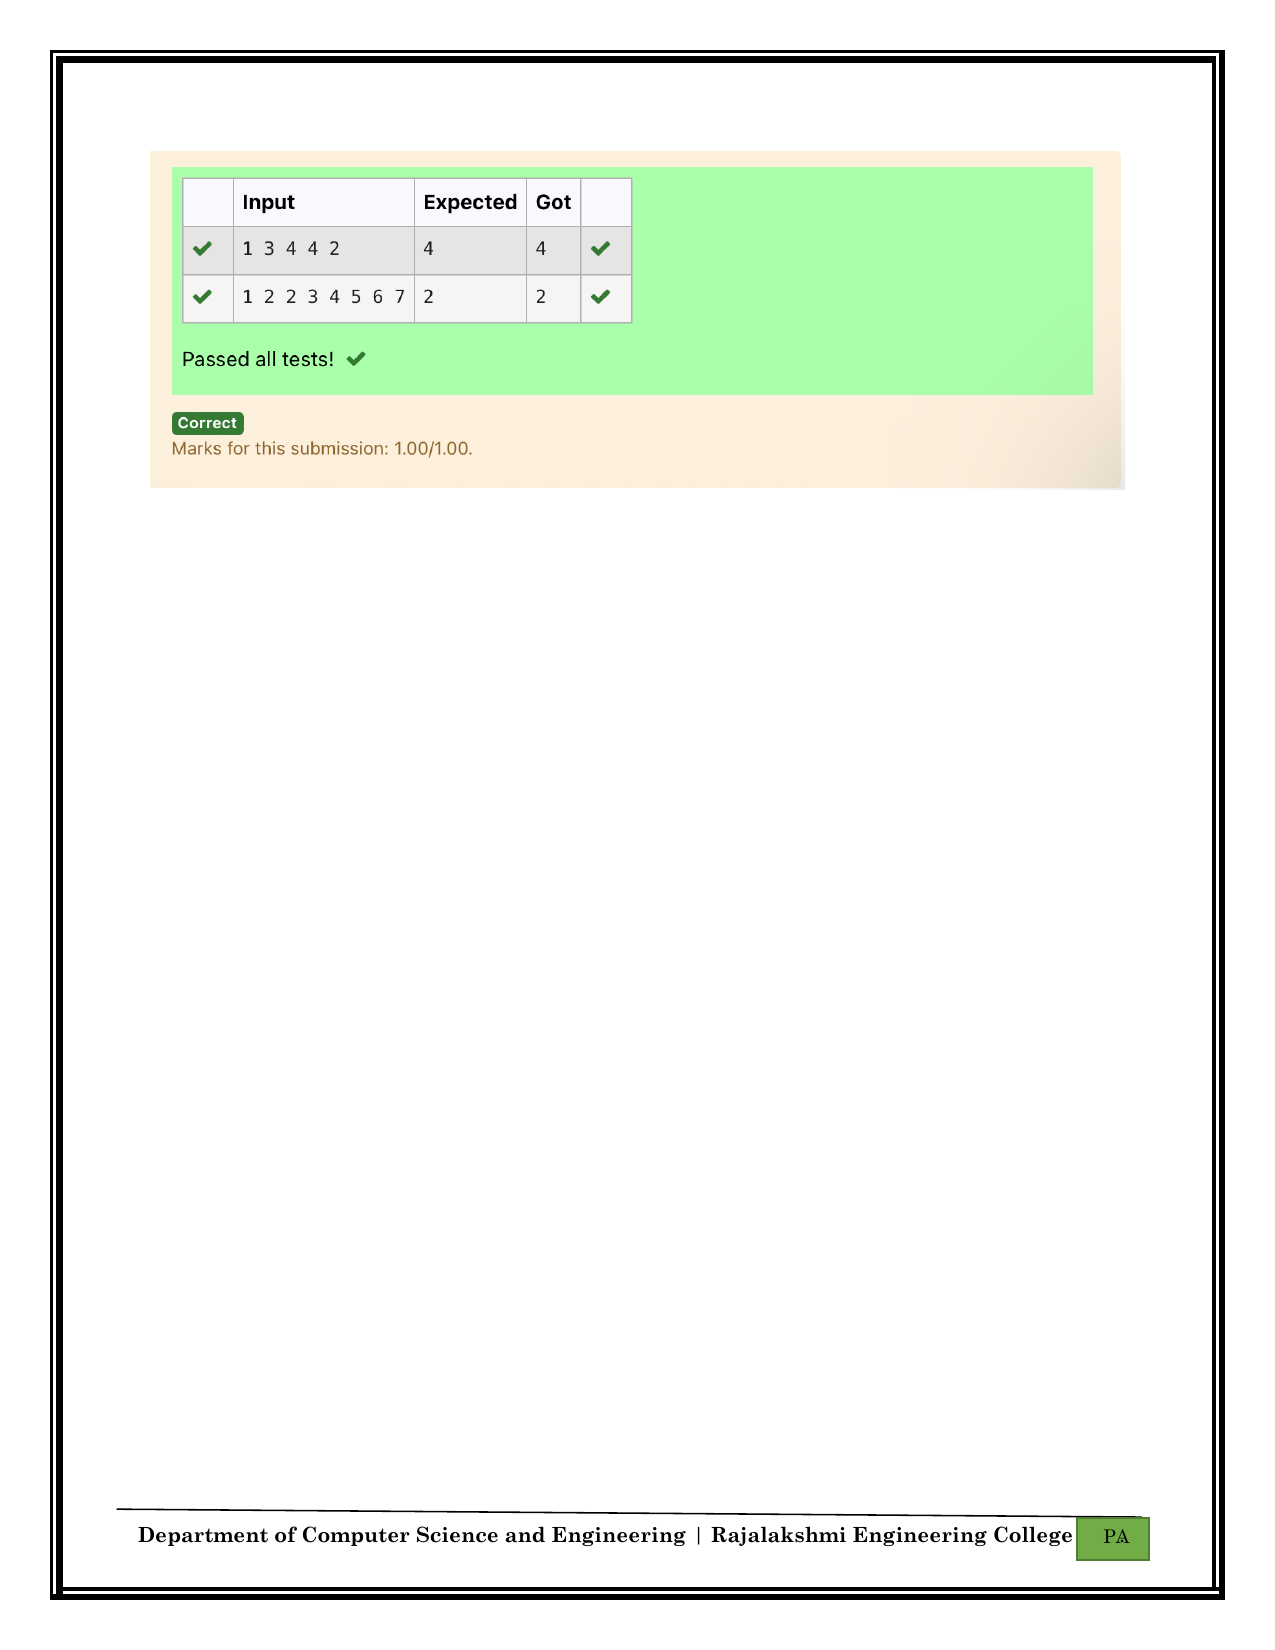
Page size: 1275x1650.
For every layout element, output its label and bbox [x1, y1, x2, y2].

picture [150, 150, 1125, 490]
